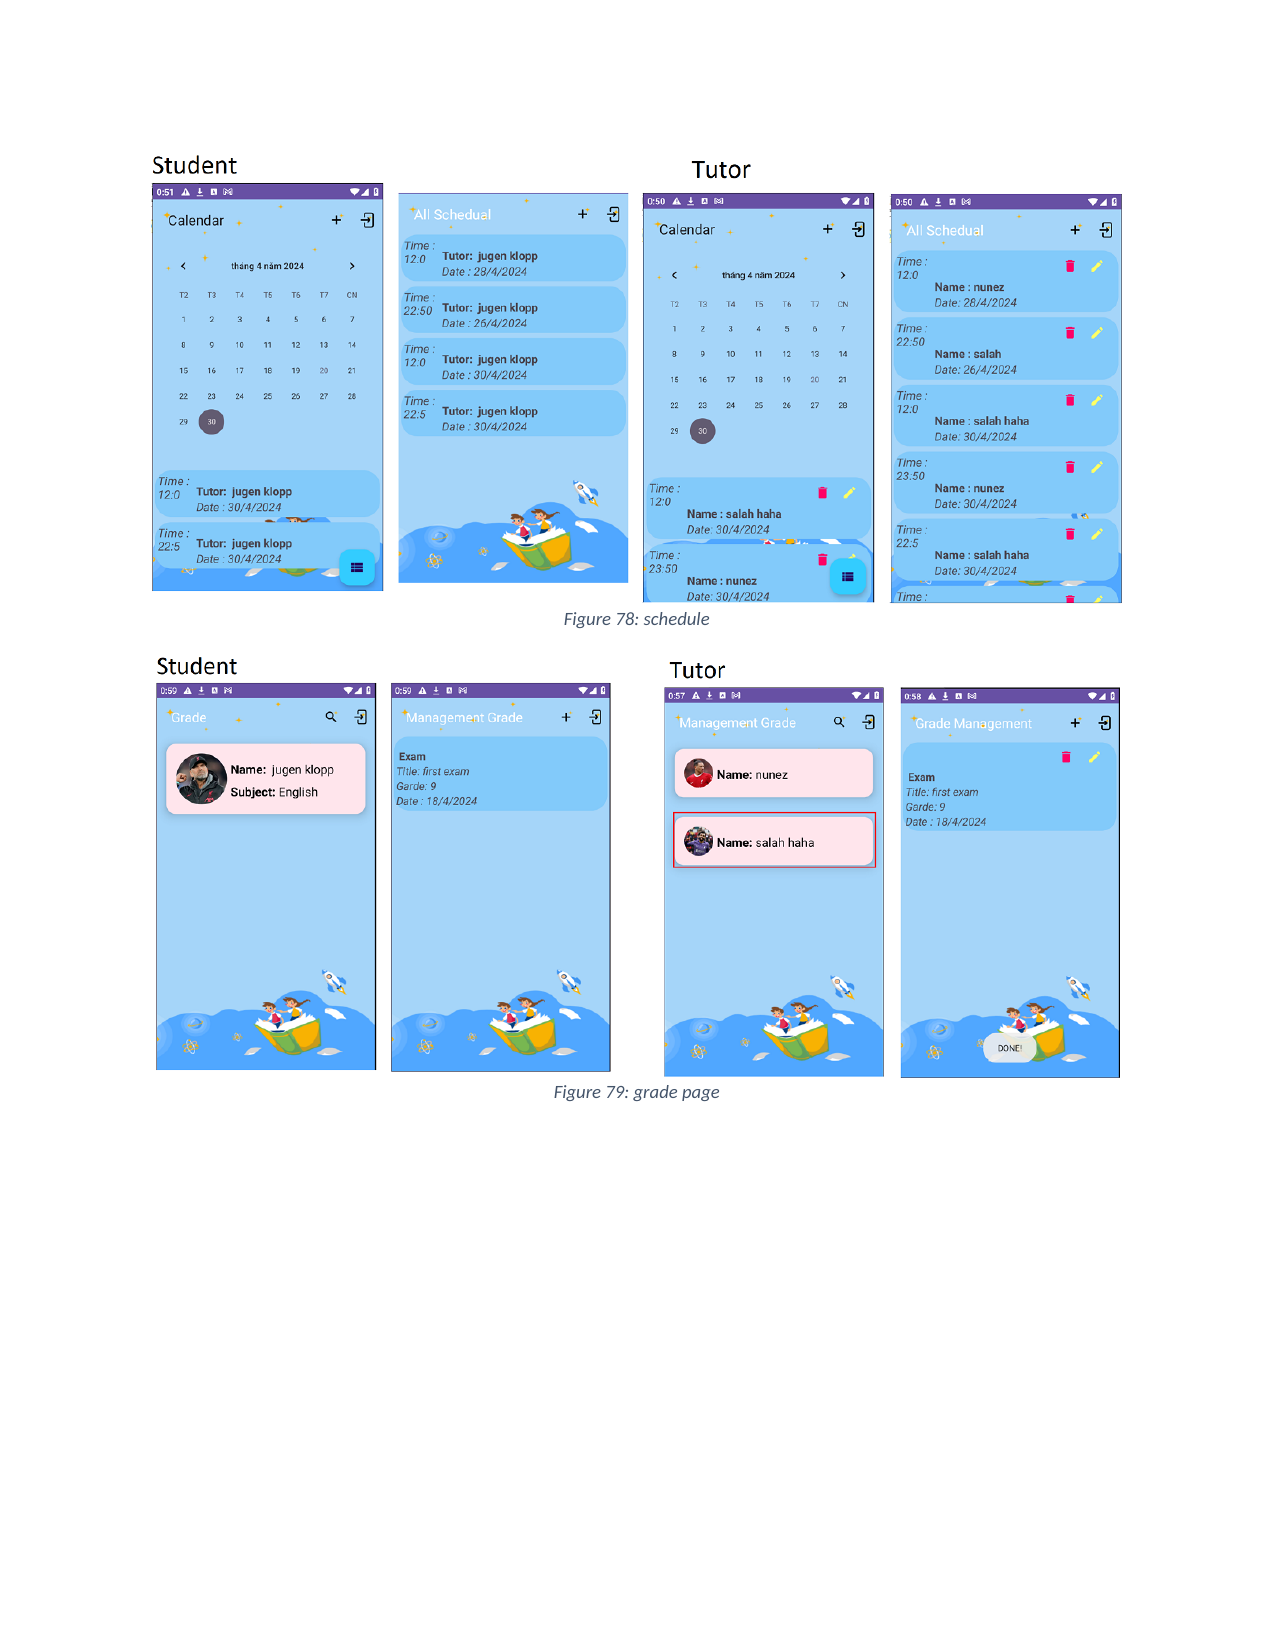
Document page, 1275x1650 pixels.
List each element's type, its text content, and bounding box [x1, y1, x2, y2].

picture [150, 650, 1125, 1081]
picture [150, 150, 1125, 607]
